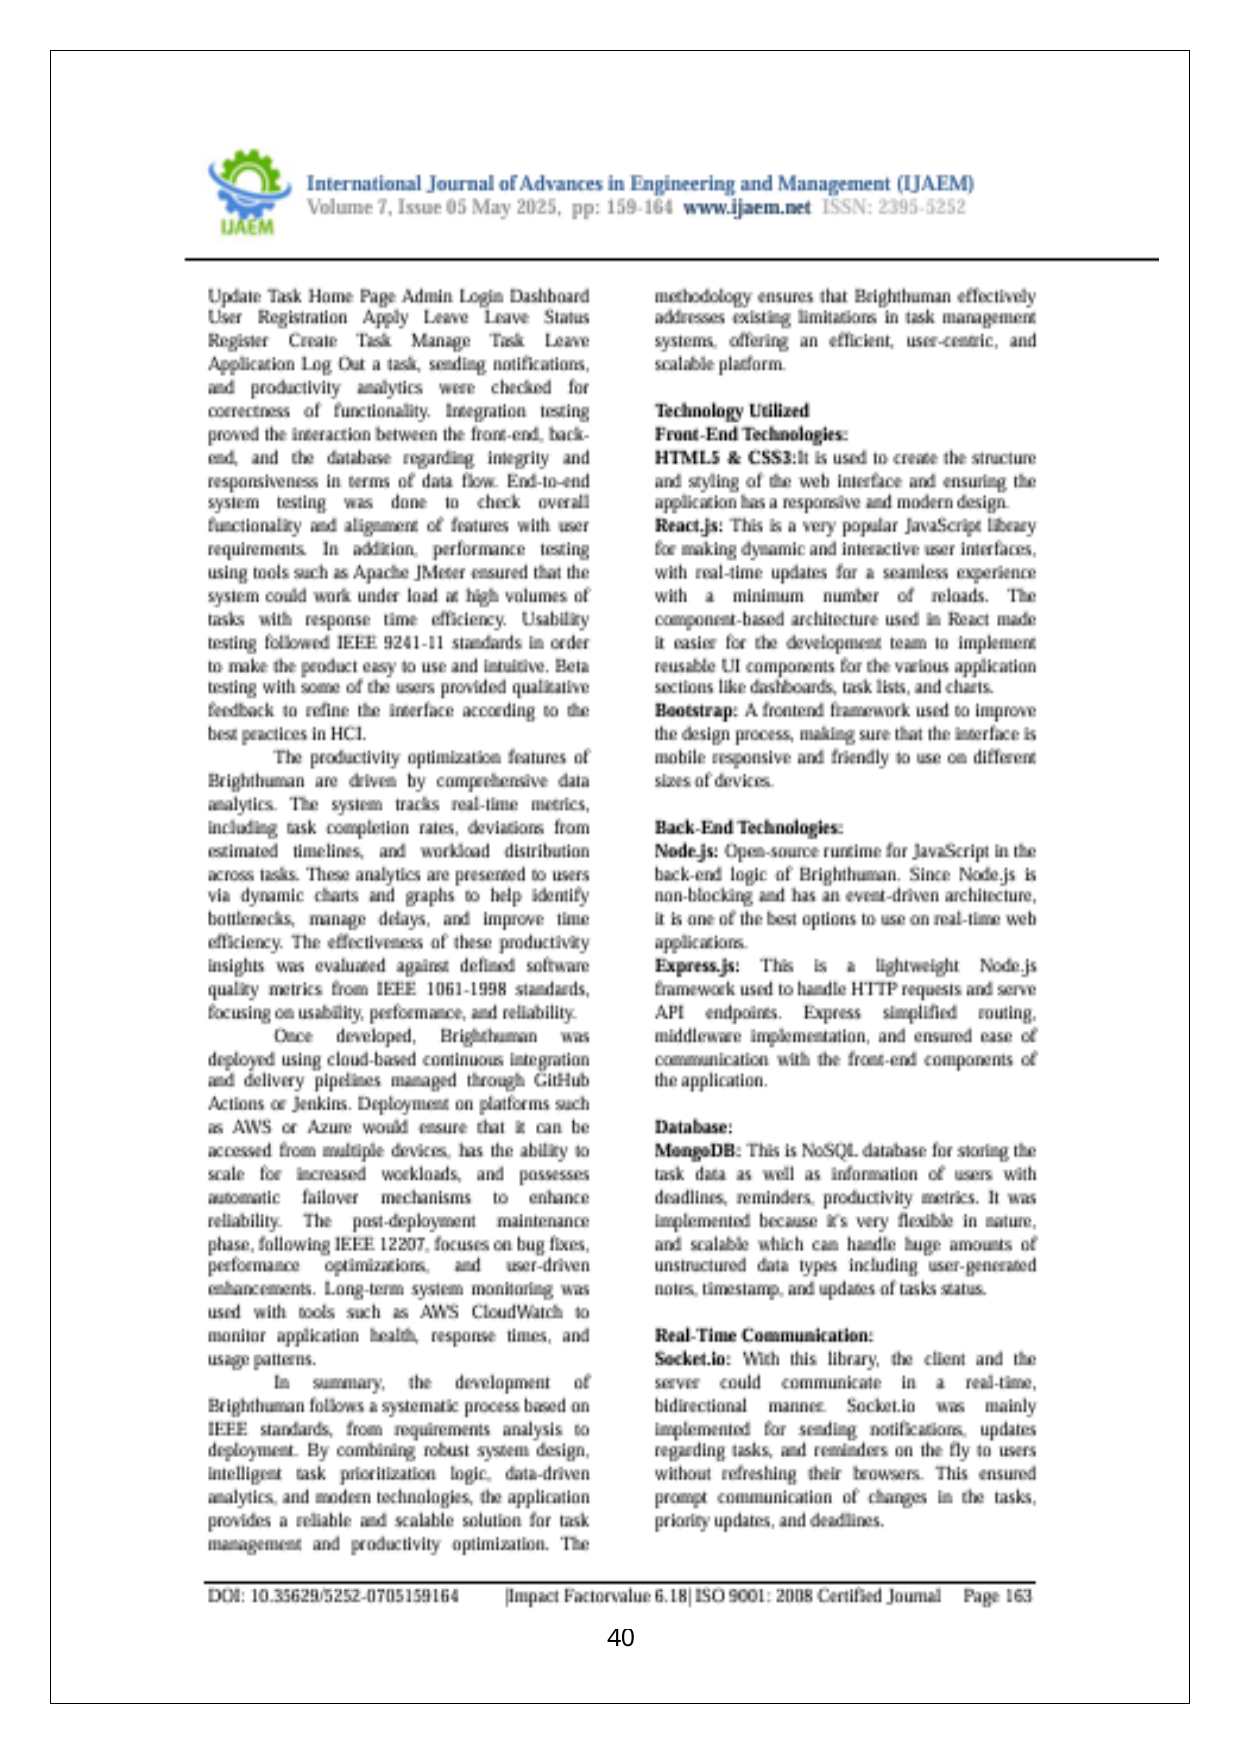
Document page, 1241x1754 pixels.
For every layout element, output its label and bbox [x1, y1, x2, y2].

picture [81, 147, 1159, 1629]
